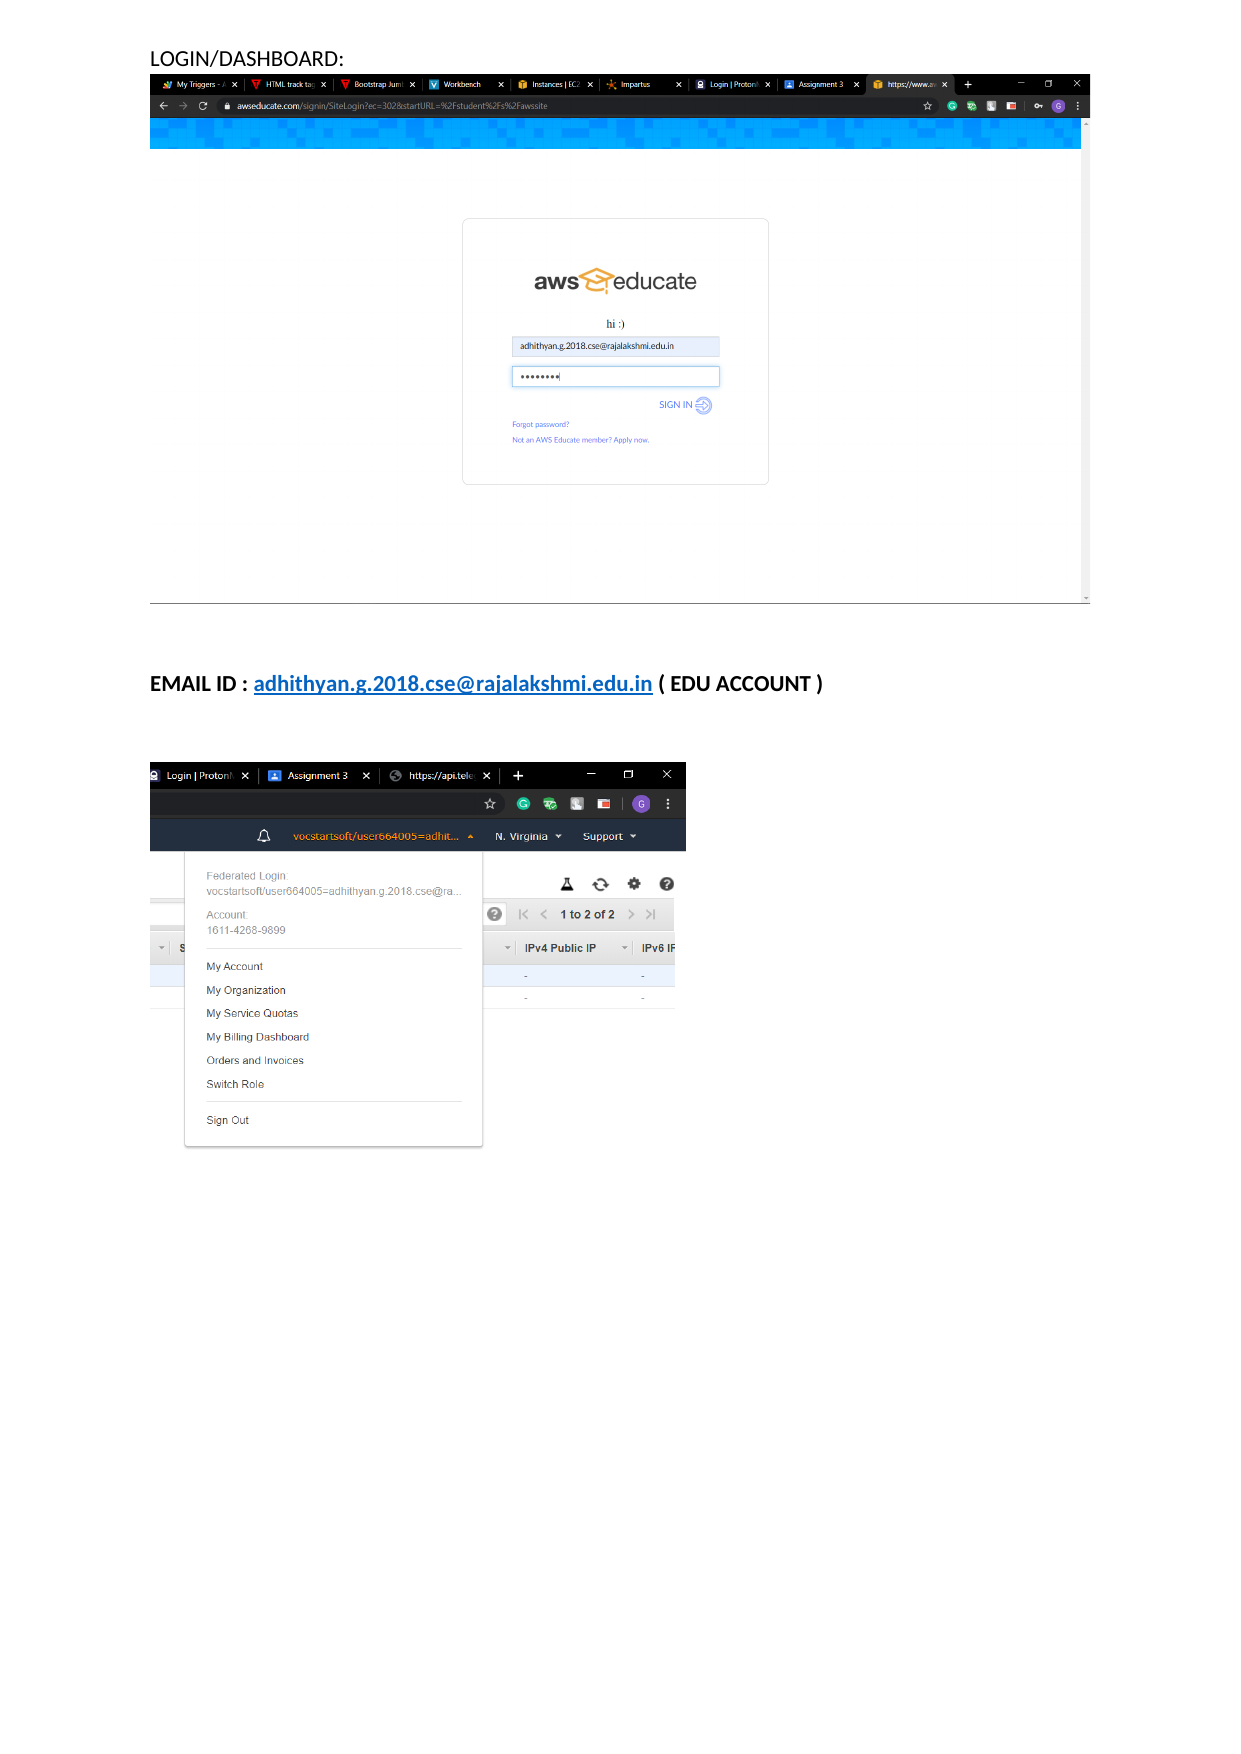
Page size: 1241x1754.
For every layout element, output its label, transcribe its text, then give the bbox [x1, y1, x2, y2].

text LOGIN/DASHBOARD: [150, 44, 1090, 74]
text EMAIL ID : adhithyan.g.2018.cse@rajalakshmi.edu.in ( EDU ACCOUNT ) [150, 669, 1090, 697]
picture [150, 74, 1091, 604]
picture [150, 762, 686, 1163]
